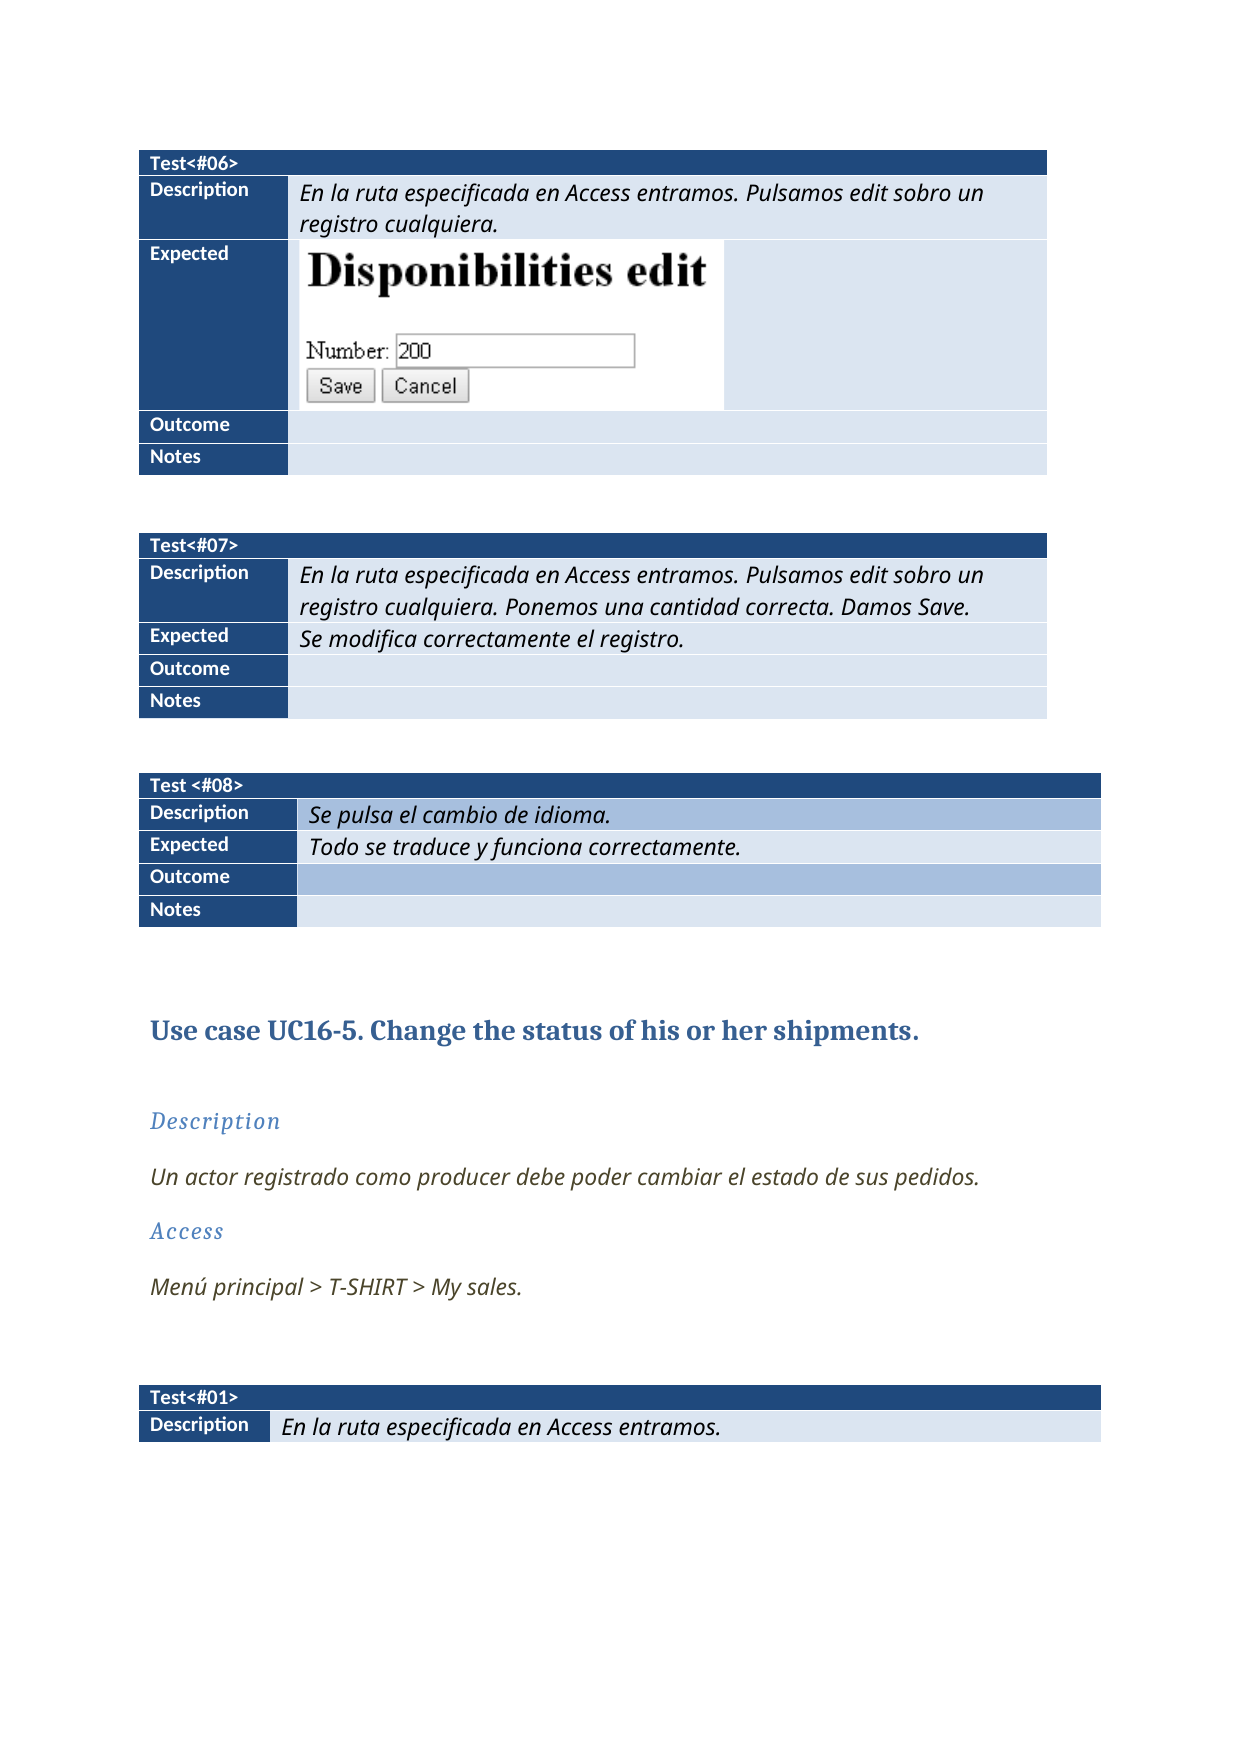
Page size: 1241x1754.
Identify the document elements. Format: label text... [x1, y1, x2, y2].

table_header Test <#08> [139, 773, 1101, 798]
table_cell Se modifica correctamente el registro. [288, 623, 1047, 654]
table_cell Todo se traduce y funciona correctamente. [298, 831, 1101, 863]
table_cell Outcome [139, 655, 288, 686]
table_cell Outcome [139, 864, 297, 895]
table_cell Description [139, 799, 297, 830]
table_cell Notes [139, 687, 288, 718]
table_cell [288, 411, 1047, 443]
table_cell En la ruta especificada en Access entramos. Pulsamos edit sobro un registro cualquiera. [288, 176, 1047, 239]
table_cell [298, 864, 1101, 895]
table_cell [288, 240, 299, 410]
table_cell Outcome [139, 411, 288, 443]
table_cell Se pulsa el cambio de idioma. [298, 799, 1101, 830]
table_cell [288, 444, 1047, 475]
text Description [150, 1107, 1090, 1135]
text Access [150, 1217, 1090, 1246]
text Use case UC16-5. Change the status of his or her shipments. [150, 1014, 1090, 1048]
table_cell Description [139, 1411, 270, 1442]
table_cell Expected [139, 623, 288, 654]
table_cell En la ruta especificada en Access entramos. Pulsamos edit sobro un registro cualquiera. Ponemos una cantidad correcta. Damos Save. [288, 559, 1047, 622]
table_cell [288, 687, 1047, 718]
table_header Test<#01> [139, 1385, 1101, 1410]
table_header Test<#07> [139, 533, 1047, 558]
table_cell Notes [139, 896, 297, 927]
table_cell [288, 655, 1047, 686]
table_header Test<#06> [139, 150, 1047, 175]
table_cell Expected [139, 240, 288, 410]
text Menú principal > T-SHIRT > My sales. [150, 1271, 1090, 1302]
table_cell [298, 896, 1101, 927]
table_cell Description [139, 559, 288, 622]
table_cell Expected [139, 831, 297, 863]
table_cell Description [139, 176, 288, 239]
text Un actor registrado como producer debe poder cambiar el estado de sus pedidos. [150, 1160, 1090, 1192]
picture [299, 240, 725, 411]
table_cell En la ruta especificada en Access entramos. [270, 1411, 1101, 1442]
table_cell Notes [139, 444, 288, 475]
table_cell [725, 240, 1047, 410]
